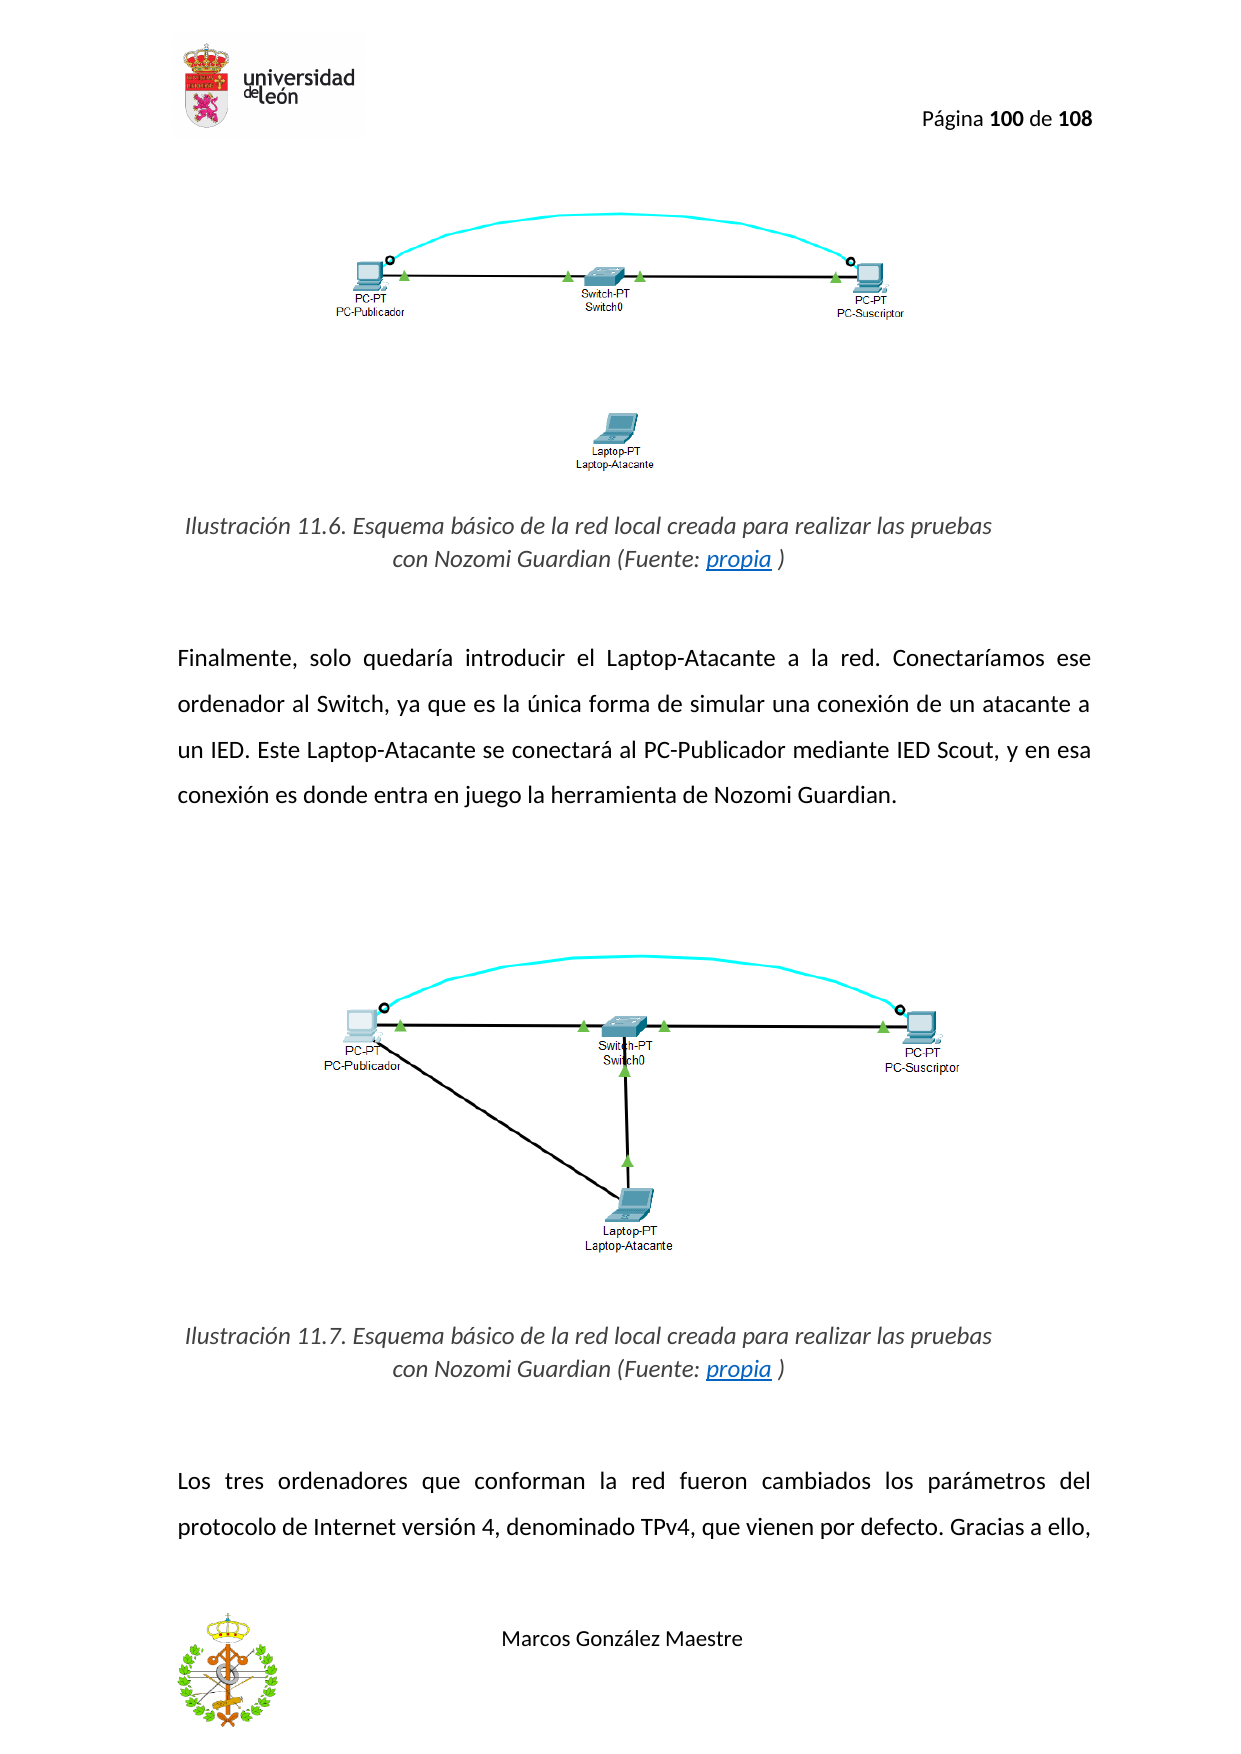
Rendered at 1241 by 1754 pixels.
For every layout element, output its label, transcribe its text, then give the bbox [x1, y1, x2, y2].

text Finalmente, solo quedaría introducir el Laptop-Atacante a la red. Conectaríamos ese ordenador al Switch, ya que es la única forma de simular una conexión de un atacante a un IED. Este Laptop-Atacante se conectará al PC-Publicador mediante IED Scout, y en esa conexión es donde entra en juego la herramienta de Nozomi Guardian. [177, 642, 1092, 810]
text Ilustración 11.7. Esquema básico de la red local creada para realizar las pruebas con Nozomi Guardian (Fuente: propia ) [177, 1320, 1002, 1383]
picture [310, 177, 960, 488]
text Ilustración 11.6. Esquema básico de la red local creada para realizar las pruebas con Nozomi Guardian (Fuente: propia ) [177, 510, 1002, 574]
picture [172, 32, 365, 138]
picture [235, 888, 1034, 1297]
picture [177, 1613, 278, 1727]
